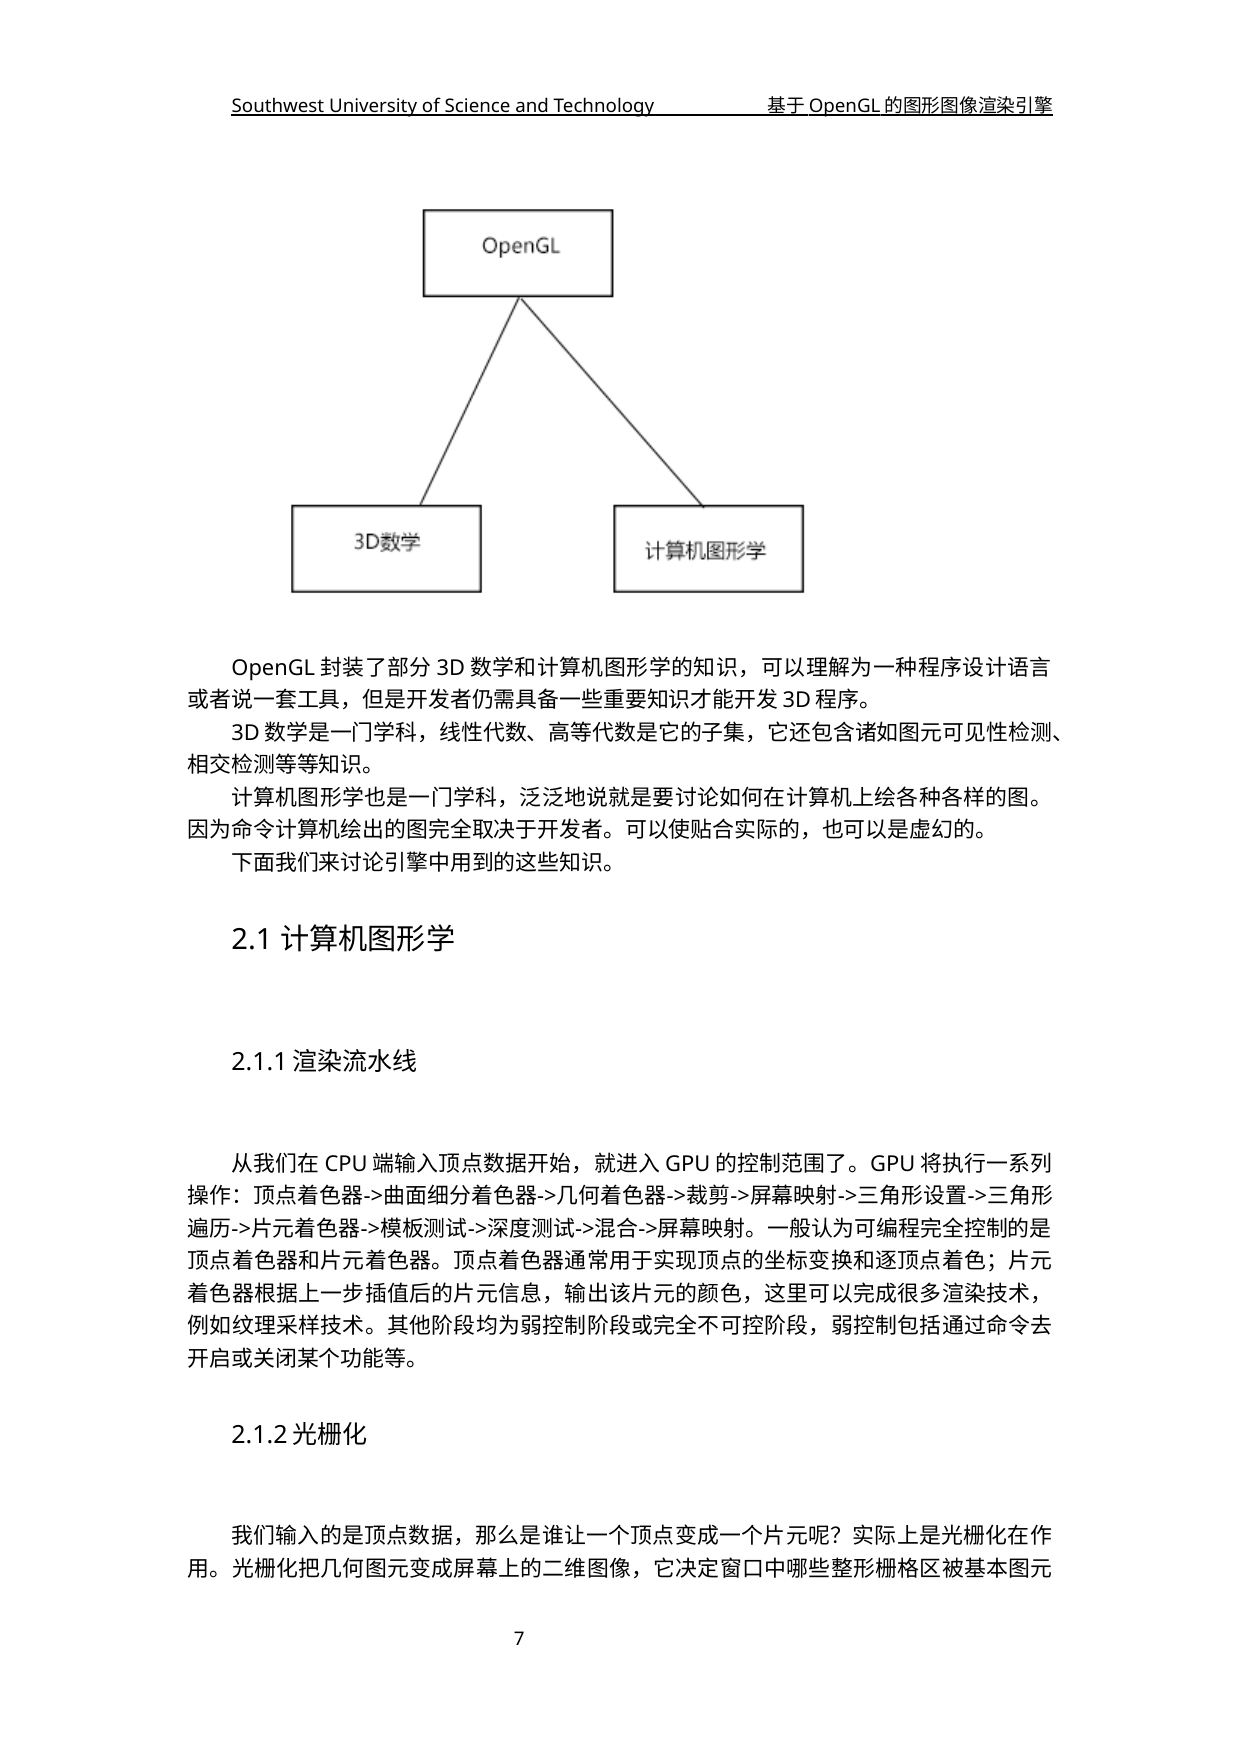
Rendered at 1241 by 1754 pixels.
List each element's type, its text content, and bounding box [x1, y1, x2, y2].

subtitle 2.1.1渲染流水线 [187, 1027, 1053, 1092]
text 从我们在CPU端输入顶点数据开始，就进入GPU的控制范围了。GPU将执行一系列操作：顶点着色器->曲面细分着色器->几何着色器->裁剪->屏幕映射->三角形设置->三角形遍历->片元着色器->模板测试->深度测试->混合->屏幕映射。一般认为可编程完全控制的是顶点着色器和片元着色器。顶点着色器通常用于实现顶点的坐标变换和逐顶点着色；片元着色器根据上一步插值后的片元信息，输出该片元的颜色，这里可以完成很多渲染技术，例如纹理采样技术。其他阶段均为弱控制阶段或完全不可控阶段，弱控制包括通过命令去开启或关闭某个功能等。 [187, 1145, 1053, 1373]
text OpenGL封装了部分3D数学和计算机图形学的知识，可以理解为一种程序设计语言或者说一套工具，但是开发者仍需具备一些重要知识才能开发3D程序。 [187, 649, 1053, 714]
text 计算机图形学也是一门学科，泛泛地说就是要讨论如何在计算机上绘各种各样的图。因为命令计算机绘出的图完全取决于开发者。可以使贴合实际的，也可以是虚幻的。 [187, 779, 1053, 844]
picture [231, 162, 839, 637]
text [187, 1518, 1053, 1583]
subtitle 2.1 计算机图形学 [187, 904, 1053, 969]
text 3D数学是一门学科，线性代数、高等代数是它的子集，它还包含诸如图元可见性检测、相交检测等等知识。 [187, 714, 1053, 779]
text 下面我们来讨论引擎中用到的这些知识。 [187, 844, 1053, 877]
subtitle 2.1.2光栅化 [187, 1400, 1053, 1465]
